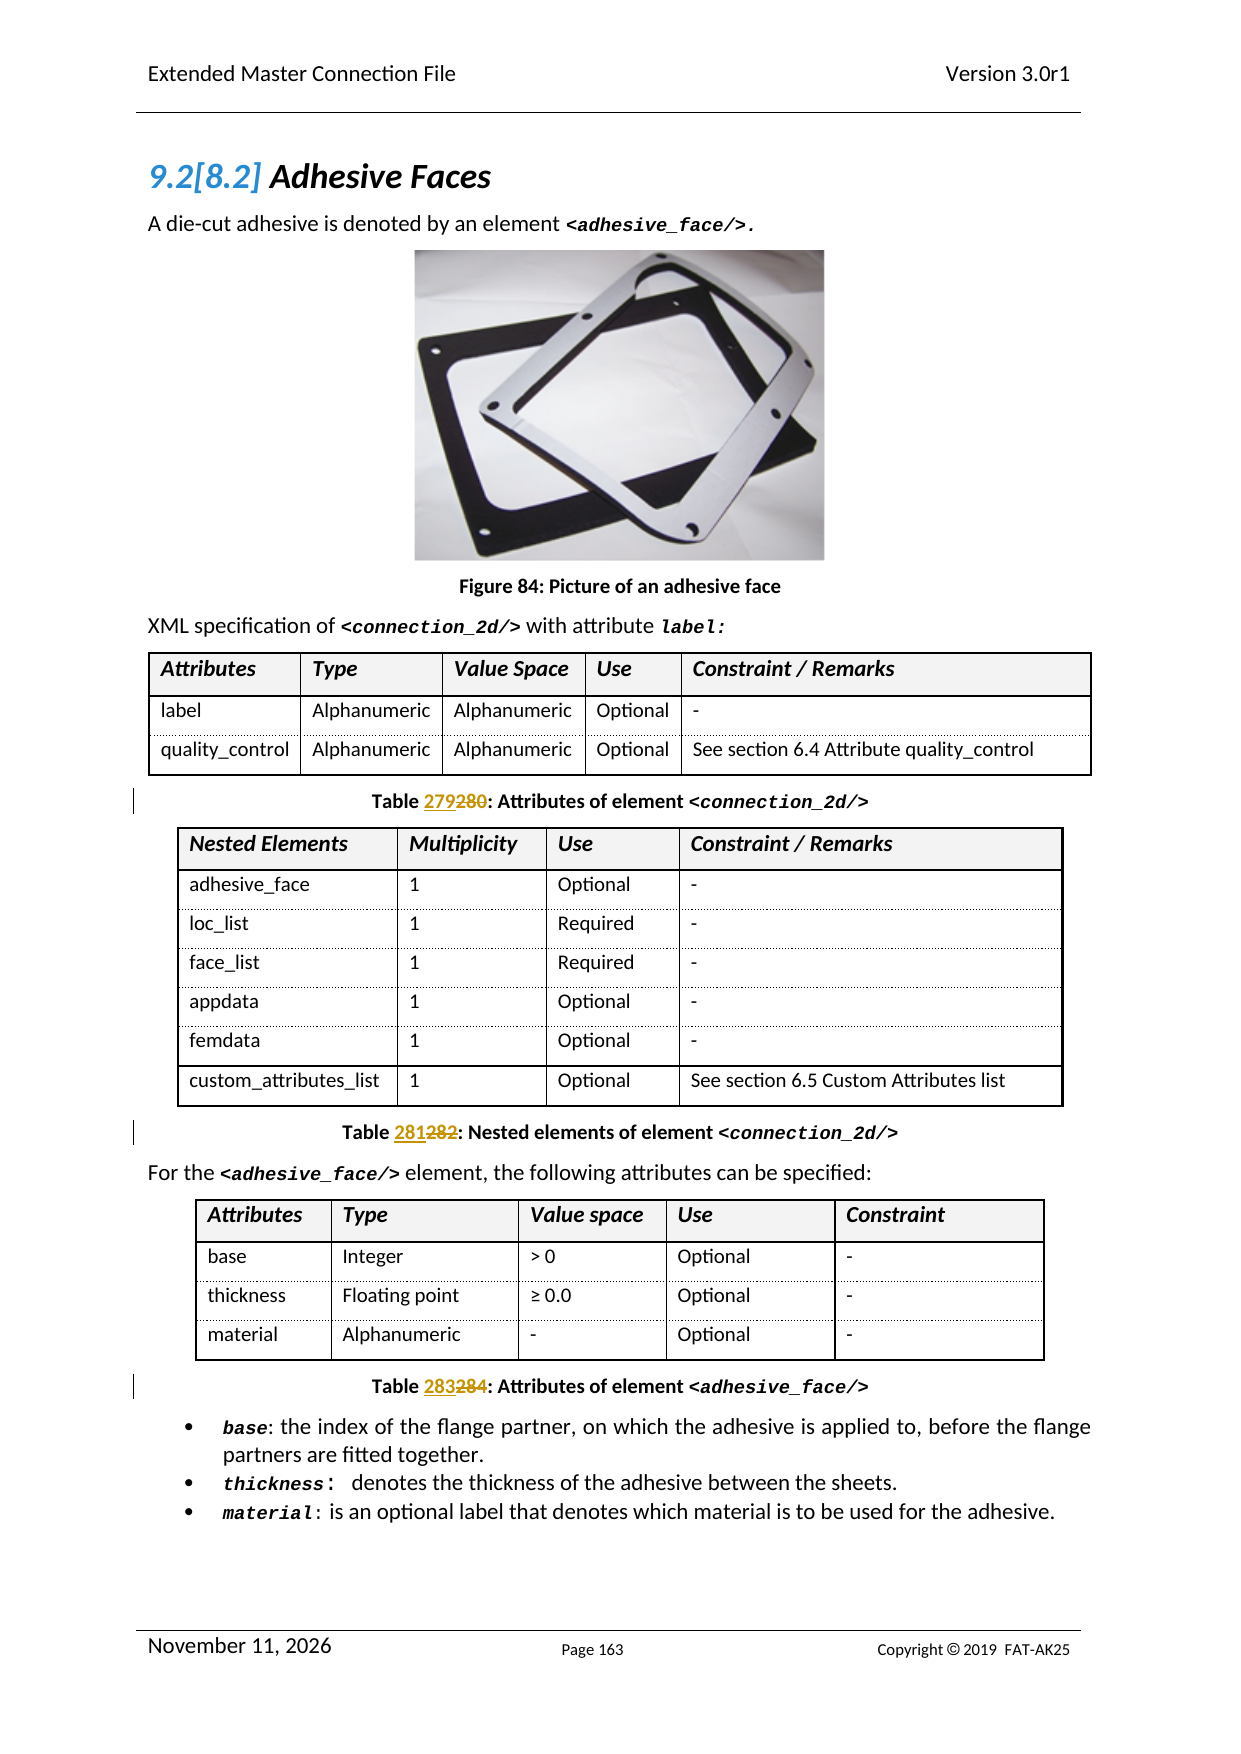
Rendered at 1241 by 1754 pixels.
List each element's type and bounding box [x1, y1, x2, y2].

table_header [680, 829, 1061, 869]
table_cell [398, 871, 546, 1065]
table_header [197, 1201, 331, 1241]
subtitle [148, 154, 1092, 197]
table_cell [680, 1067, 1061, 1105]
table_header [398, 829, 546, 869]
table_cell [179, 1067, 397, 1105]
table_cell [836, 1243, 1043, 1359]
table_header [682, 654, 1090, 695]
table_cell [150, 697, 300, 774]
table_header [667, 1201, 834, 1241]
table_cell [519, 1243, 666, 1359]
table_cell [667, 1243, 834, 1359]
picture [414, 250, 826, 562]
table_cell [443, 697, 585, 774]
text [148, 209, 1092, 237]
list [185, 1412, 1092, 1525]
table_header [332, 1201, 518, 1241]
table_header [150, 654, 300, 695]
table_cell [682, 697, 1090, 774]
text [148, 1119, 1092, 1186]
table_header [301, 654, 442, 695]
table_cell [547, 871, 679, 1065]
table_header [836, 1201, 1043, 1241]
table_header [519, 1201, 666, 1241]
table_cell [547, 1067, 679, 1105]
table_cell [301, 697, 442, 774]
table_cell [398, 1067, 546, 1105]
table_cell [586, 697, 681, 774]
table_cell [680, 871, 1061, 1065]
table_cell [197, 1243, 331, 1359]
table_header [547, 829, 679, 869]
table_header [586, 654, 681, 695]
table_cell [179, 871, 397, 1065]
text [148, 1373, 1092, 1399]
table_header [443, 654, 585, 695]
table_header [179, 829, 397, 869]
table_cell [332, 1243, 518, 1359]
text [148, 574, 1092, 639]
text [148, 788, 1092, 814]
